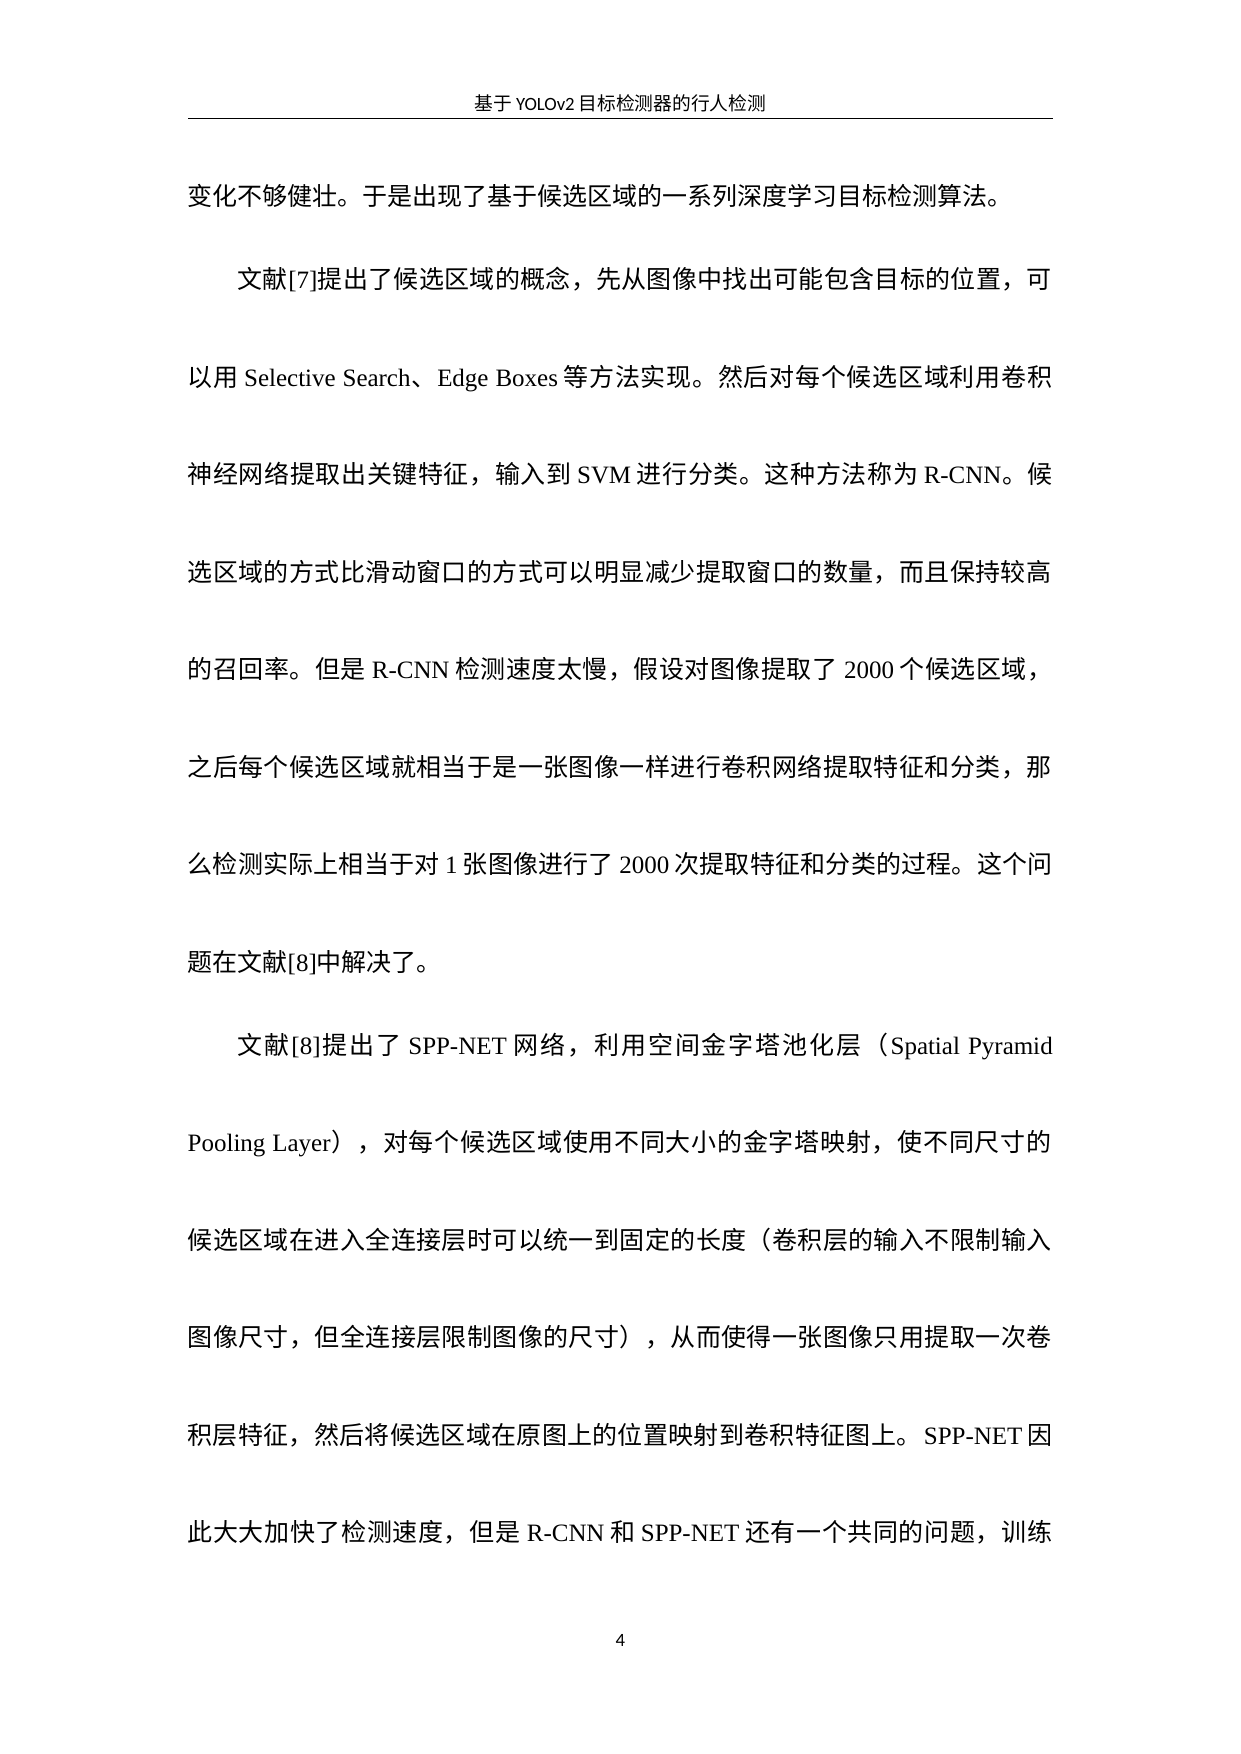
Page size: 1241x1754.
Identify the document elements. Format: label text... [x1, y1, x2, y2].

text 文献[7]提出了候选区域的概念，先从图像中找出可能包含目标的位置，可以用Selective Search、Edge Boxes等方法实现。然后对每个候选区域利用卷积神经网络提取出关键特征，输入到SVM进行分类。这种方法称为R-CNN。候选区域的方式比滑动窗口的方式可以明显减少提取窗口的数量，而且保持较高的召回率。但是R-CNN检测速度太慢，假设对图像提取了2000个候选区域，之后每个候选区域就相当于是一张图像一样进行卷积网络提取特征和分类，那么检测实际上相当于对1张图像进行了2000次提取特征和分类的过程。这个问题在文献[8]中解决了。 [187, 245, 1053, 993]
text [187, 162, 1053, 227]
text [187, 1011, 1053, 1563]
